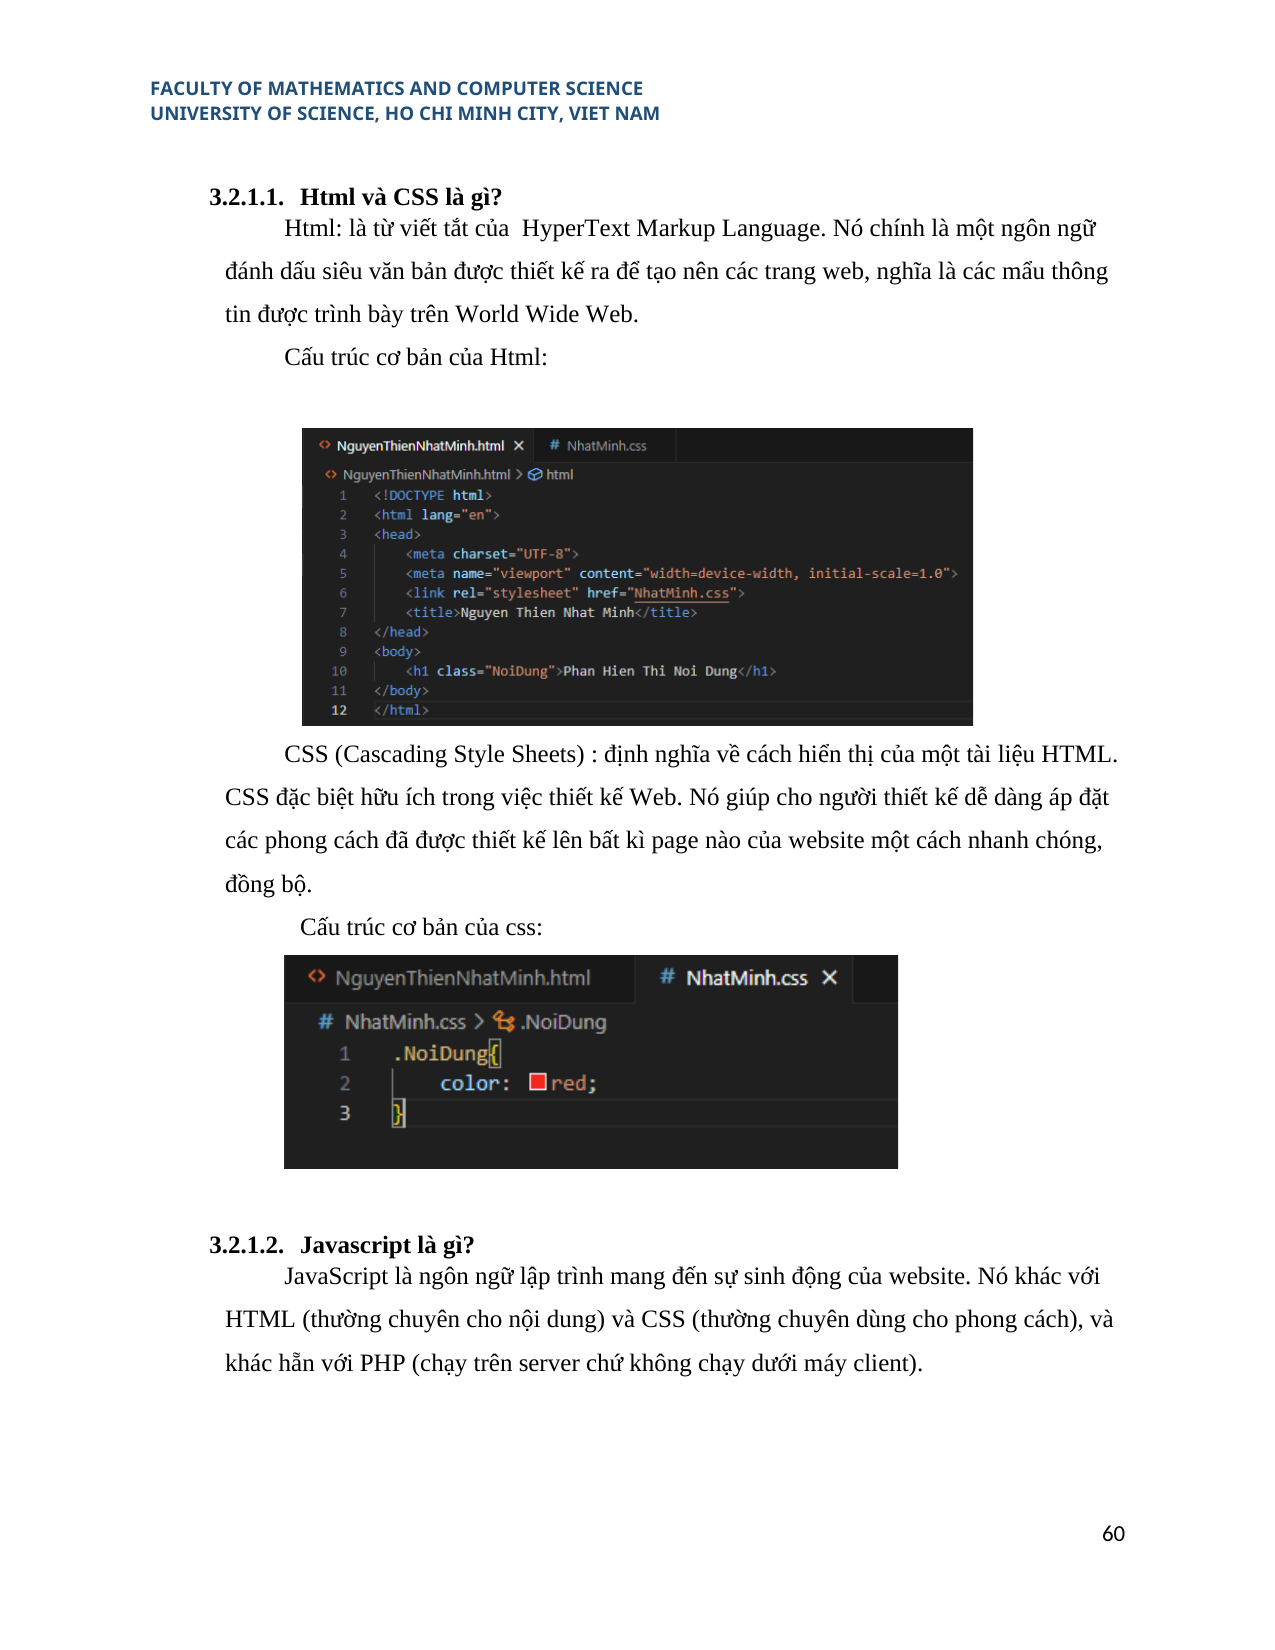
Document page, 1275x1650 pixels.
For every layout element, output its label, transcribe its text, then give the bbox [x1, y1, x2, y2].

list CSS (Cascading Style Sheets) : định nghĩa về cách hiển thị của một tài liệu HTML. CSS đặc biệt hữu ích trong việc thiết kế Web. Nó giúp cho người thiết kế dễ dàng áp đặt các phong cách đã được thiết kế lên bất kì page nào của website một cách nhanh chóng, đồng bộ. [225, 739, 1125, 897]
picture [302, 428, 974, 726]
list Cấu trúc cơ bản của css: [300, 912, 1125, 941]
list Cấu trúc cơ bản của Html: [225, 342, 1125, 371]
picture [284, 955, 899, 1169]
subtitle Html và CSS là gì? [209, 182, 1125, 211]
list JavaScript là ngôn ngữ lập trình mang đến sự sinh động của website. Nó khác với HTML (thường chuyên cho nội dung) và CSS (thường chuyên dùng cho phong cách), và khác hẵn với PHP (chạy trên server chứ không chạy dưới máy client). [225, 1261, 1125, 1376]
list Html: là từ viết tắt của HyperText Markup Language. Nó chính là một ngôn ngữ đánh dấu siêu văn bản được thiết kế ra để tạo nên các trang web, nghĩa là các mẩu thông tin được trình bày trên World Wide Web. [225, 213, 1125, 328]
subtitle Javascript là gì? [209, 1230, 1125, 1259]
